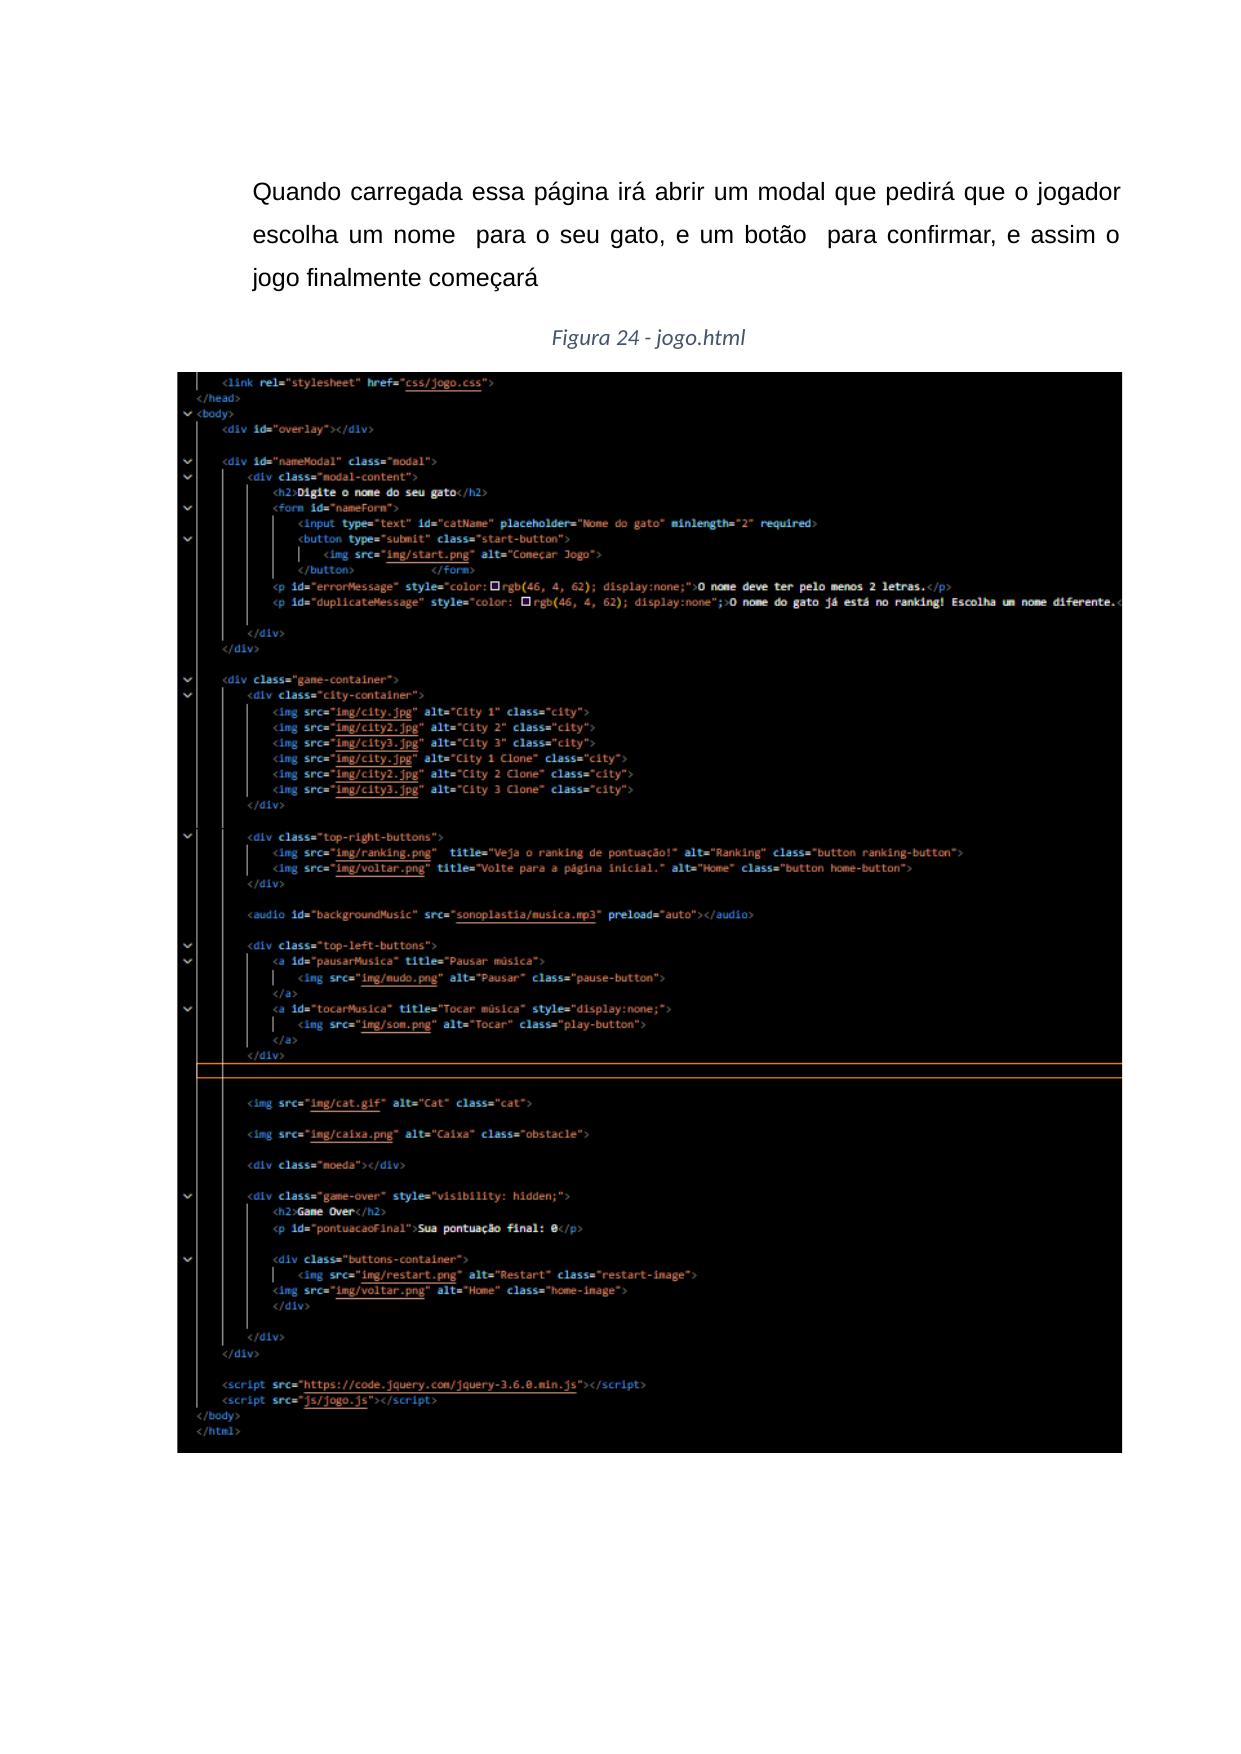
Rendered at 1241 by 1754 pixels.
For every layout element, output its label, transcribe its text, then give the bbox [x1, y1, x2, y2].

picture [177, 372, 1123, 1453]
text Figura 24 - jogo.html [177, 323, 1122, 351]
